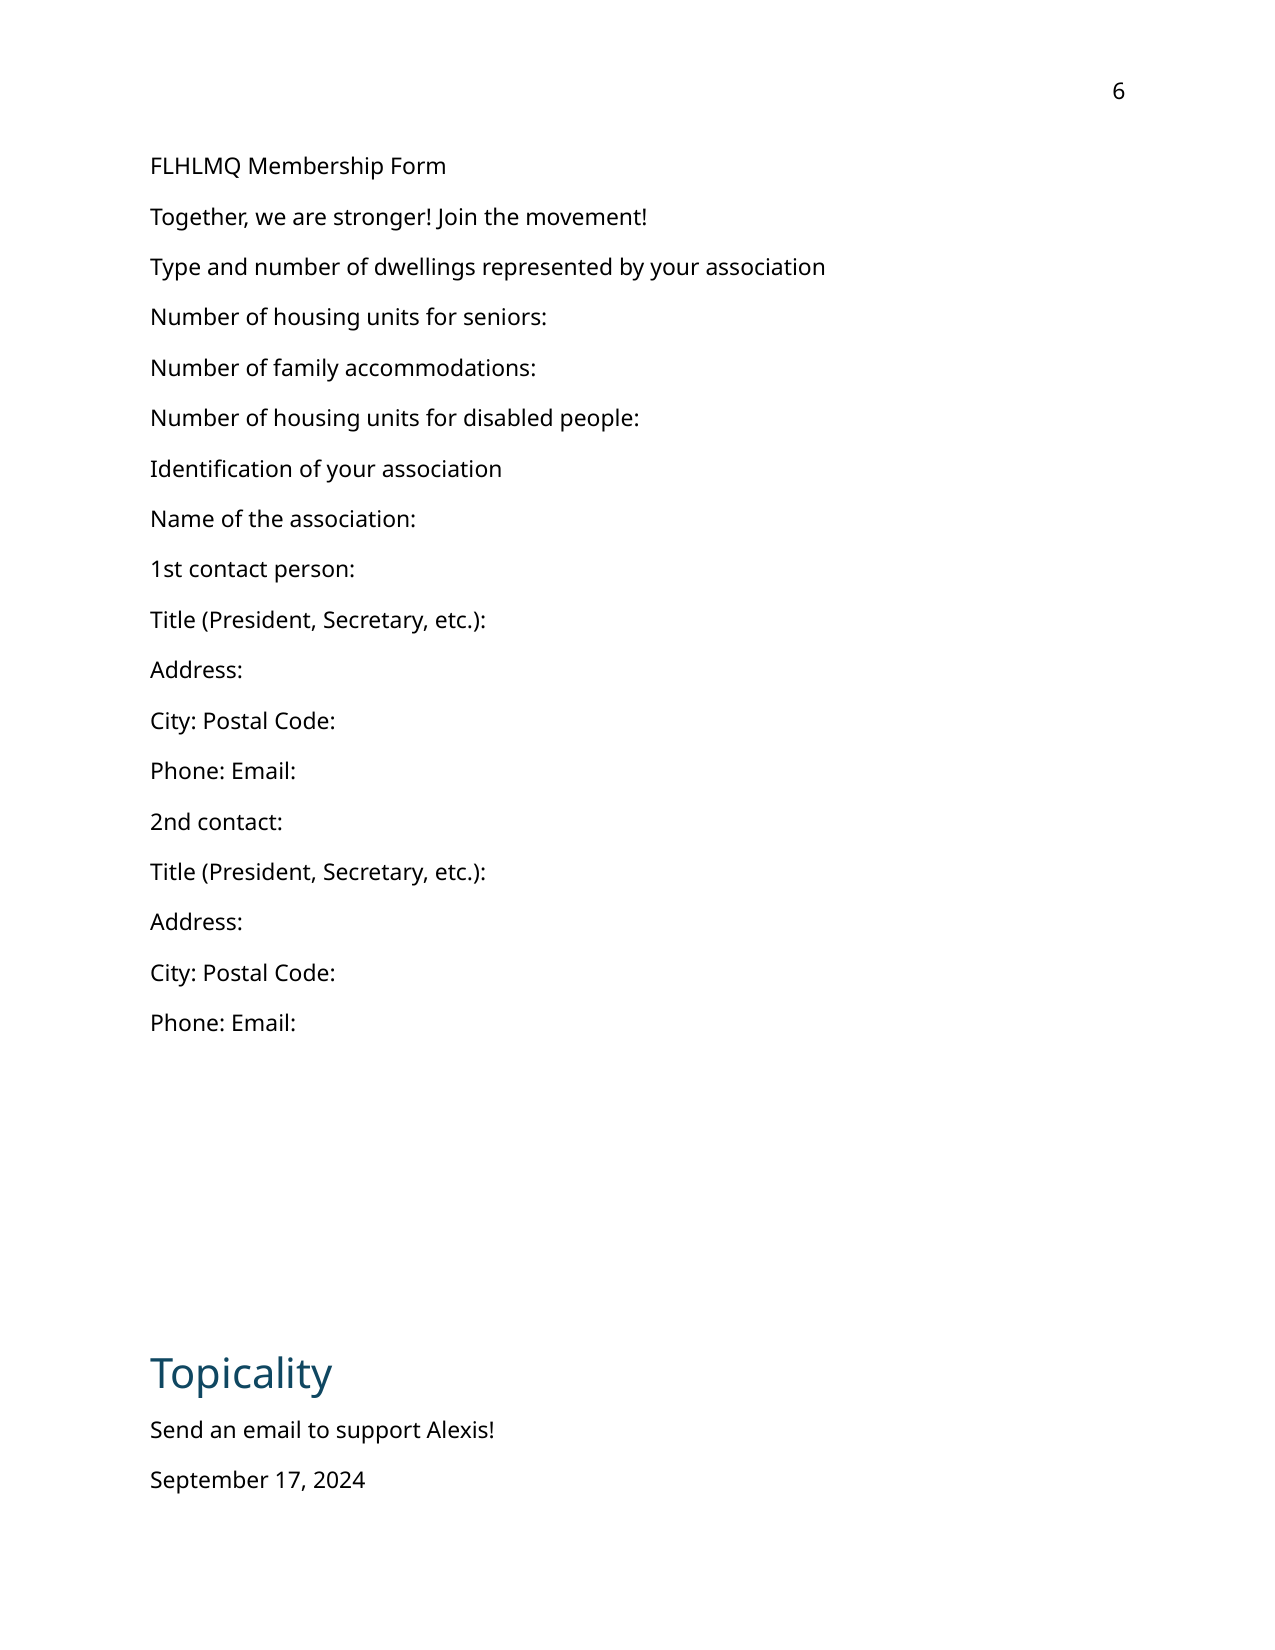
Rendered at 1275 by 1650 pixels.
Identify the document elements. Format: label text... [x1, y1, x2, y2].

text Phone: Email: [150, 755, 1125, 786]
text Number of housing units for seniors: [150, 301, 1125, 332]
text Identification of your association [150, 452, 1125, 484]
text Together, we are stronger! Join the movement! [150, 200, 1125, 232]
text 1st contact person: [150, 553, 1125, 584]
text Address: [150, 906, 1125, 937]
text FLHLMQ Membership Form [150, 150, 1125, 181]
text Type and number of dwellings represented by your association [150, 251, 1125, 282]
text Title (President, Secretary, etc.): [150, 856, 1125, 887]
text Phone: Email: [150, 1007, 1125, 1038]
text Number of family accommodations: [150, 352, 1125, 383]
text Title (President, Secretary, etc.): [150, 604, 1125, 635]
text Send an email to support Alexis! [150, 1414, 1125, 1445]
text Address: [150, 654, 1125, 685]
text City: Postal Code: [150, 704, 1125, 736]
text Number of housing units for disabled people: [150, 402, 1125, 433]
text September 17, 2024 [150, 1464, 1125, 1495]
text Name of the association: [150, 503, 1125, 534]
text City: Postal Code: [150, 957, 1125, 988]
subtitle Topicality [150, 1344, 1125, 1401]
text 2nd contact: [150, 805, 1125, 837]
